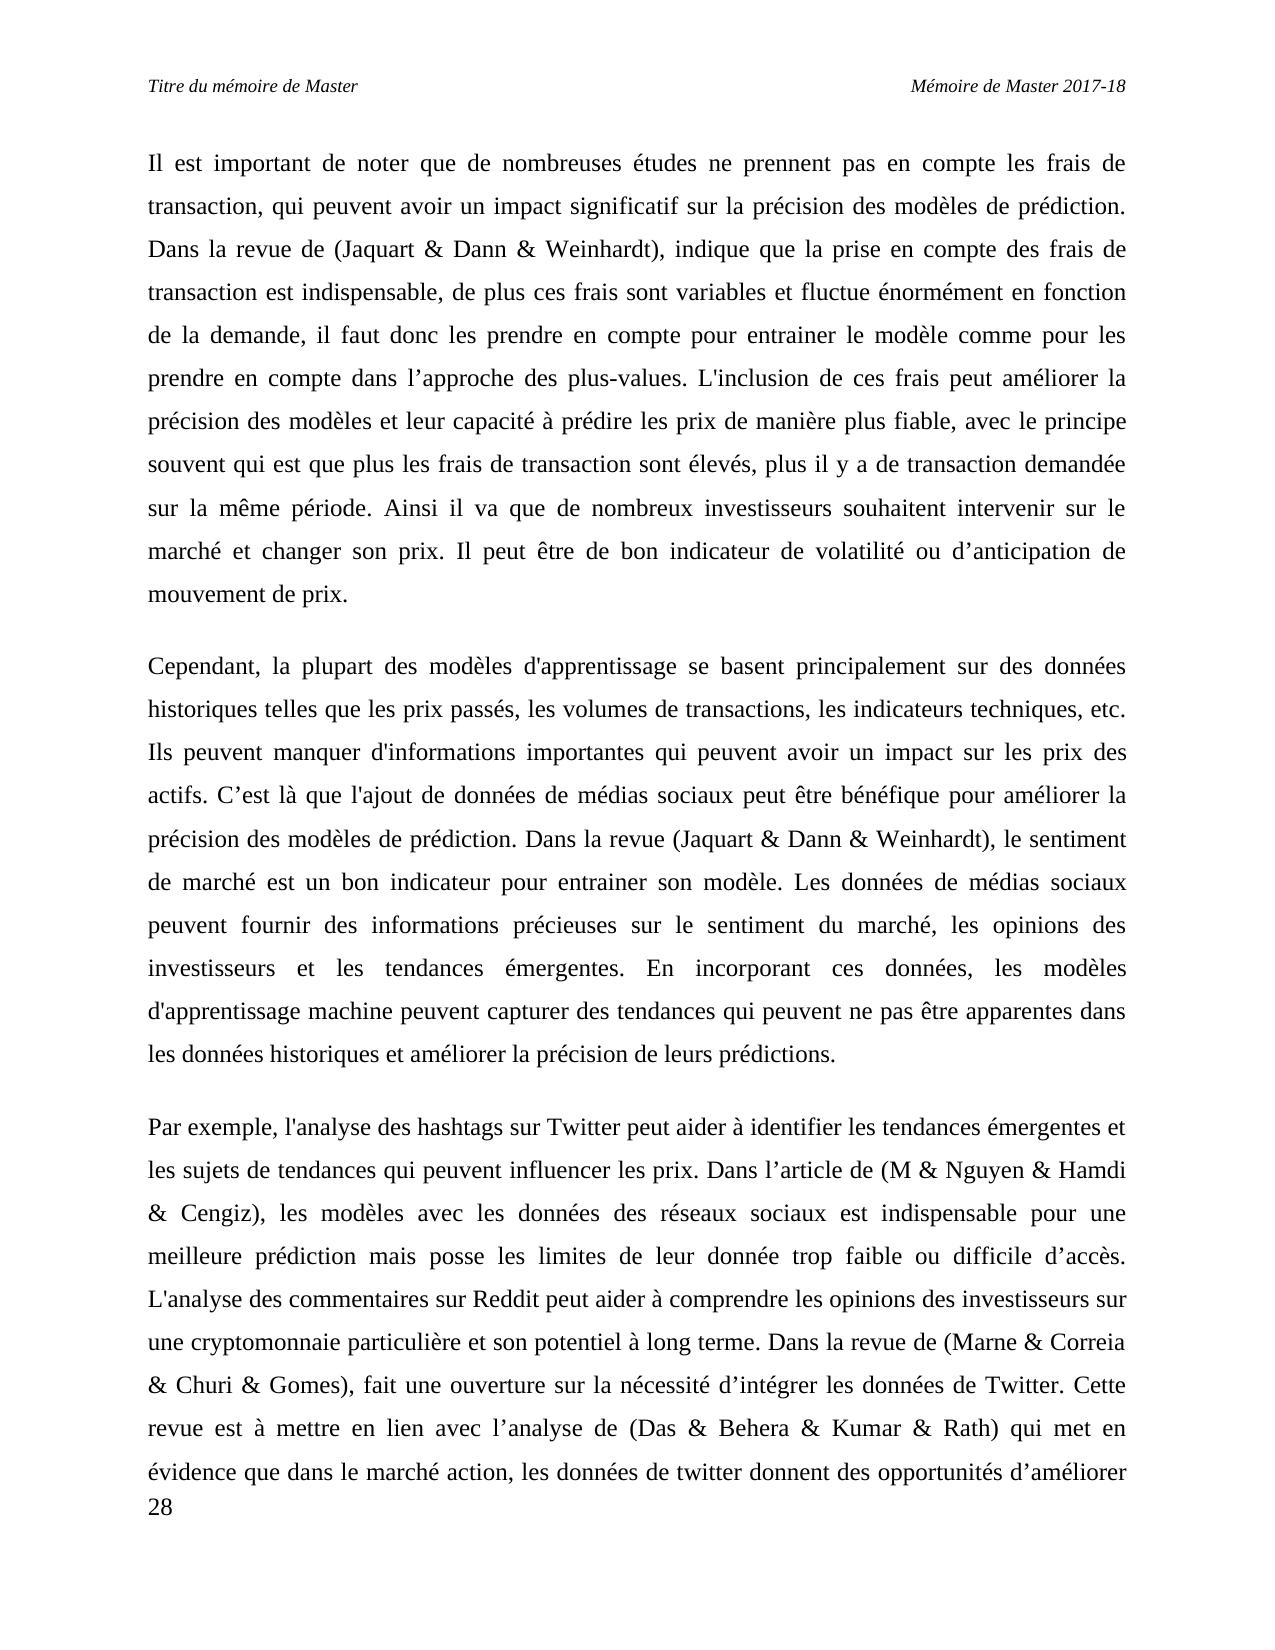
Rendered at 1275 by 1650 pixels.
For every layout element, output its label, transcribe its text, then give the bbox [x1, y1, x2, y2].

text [148, 1112, 1127, 1485]
text Cependant, la plupart des modèles d'apprentissage se basent principalement sur des données historiques telles que les prix passés, les volumes de transactions, les indicateurs techniques, etc. Ils peuvent manquer d'informations importantes qui peuvent avoir un impact sur les prix des actifs. C’est là que l'ajout de données de médias sociaux peut être bénéfique pour améliorer la précision des modèles de prédiction. Dans la revue (Jaquart & Dann & Weinhardt), le sentiment de marché est un bon indicateur pour entrainer son modèle. Les données de médias sociaux peuvent fournir des informations précieuses sur le sentiment du marché, les opinions des investisseurs et les tendances émergentes. En incorporant ces données, les modèles d'apprentissage machine peuvent capturer des tendances qui peuvent ne pas être apparentes dans les données historiques et améliorer la précision de leurs prédictions. [148, 651, 1127, 1068]
text Il est important de noter que de nombreuses études ne prennent pas en compte les frais de transaction, qui peuvent avoir un impact significatif sur la précision des modèles de prédiction. Dans la revue de (Jaquart & Dann & Weinhardt), indique que la prise en compte des frais de transaction est indispensable, de plus ces frais sont variables et fluctue énormément en fonction de la demande, il faut donc les prendre en compte pour entrainer le modèle comme pour les prendre en compte dans l’approche des plus-values. L'inclusion de ces frais peut améliorer la précision des modèles et leur capacité à prédire les prix de manière plus fiable, avec le principe souvent qui est que plus les frais de transaction sont élevés, plus il y a de transaction demandée sur la même période. Ainsi il va que de nombreux investisseurs souhaitent intervenir sur le marché et changer son prix. Il peut être de bon indicateur de volatilité ou d’anticipation de mouvement de prix. [148, 148, 1127, 608]
